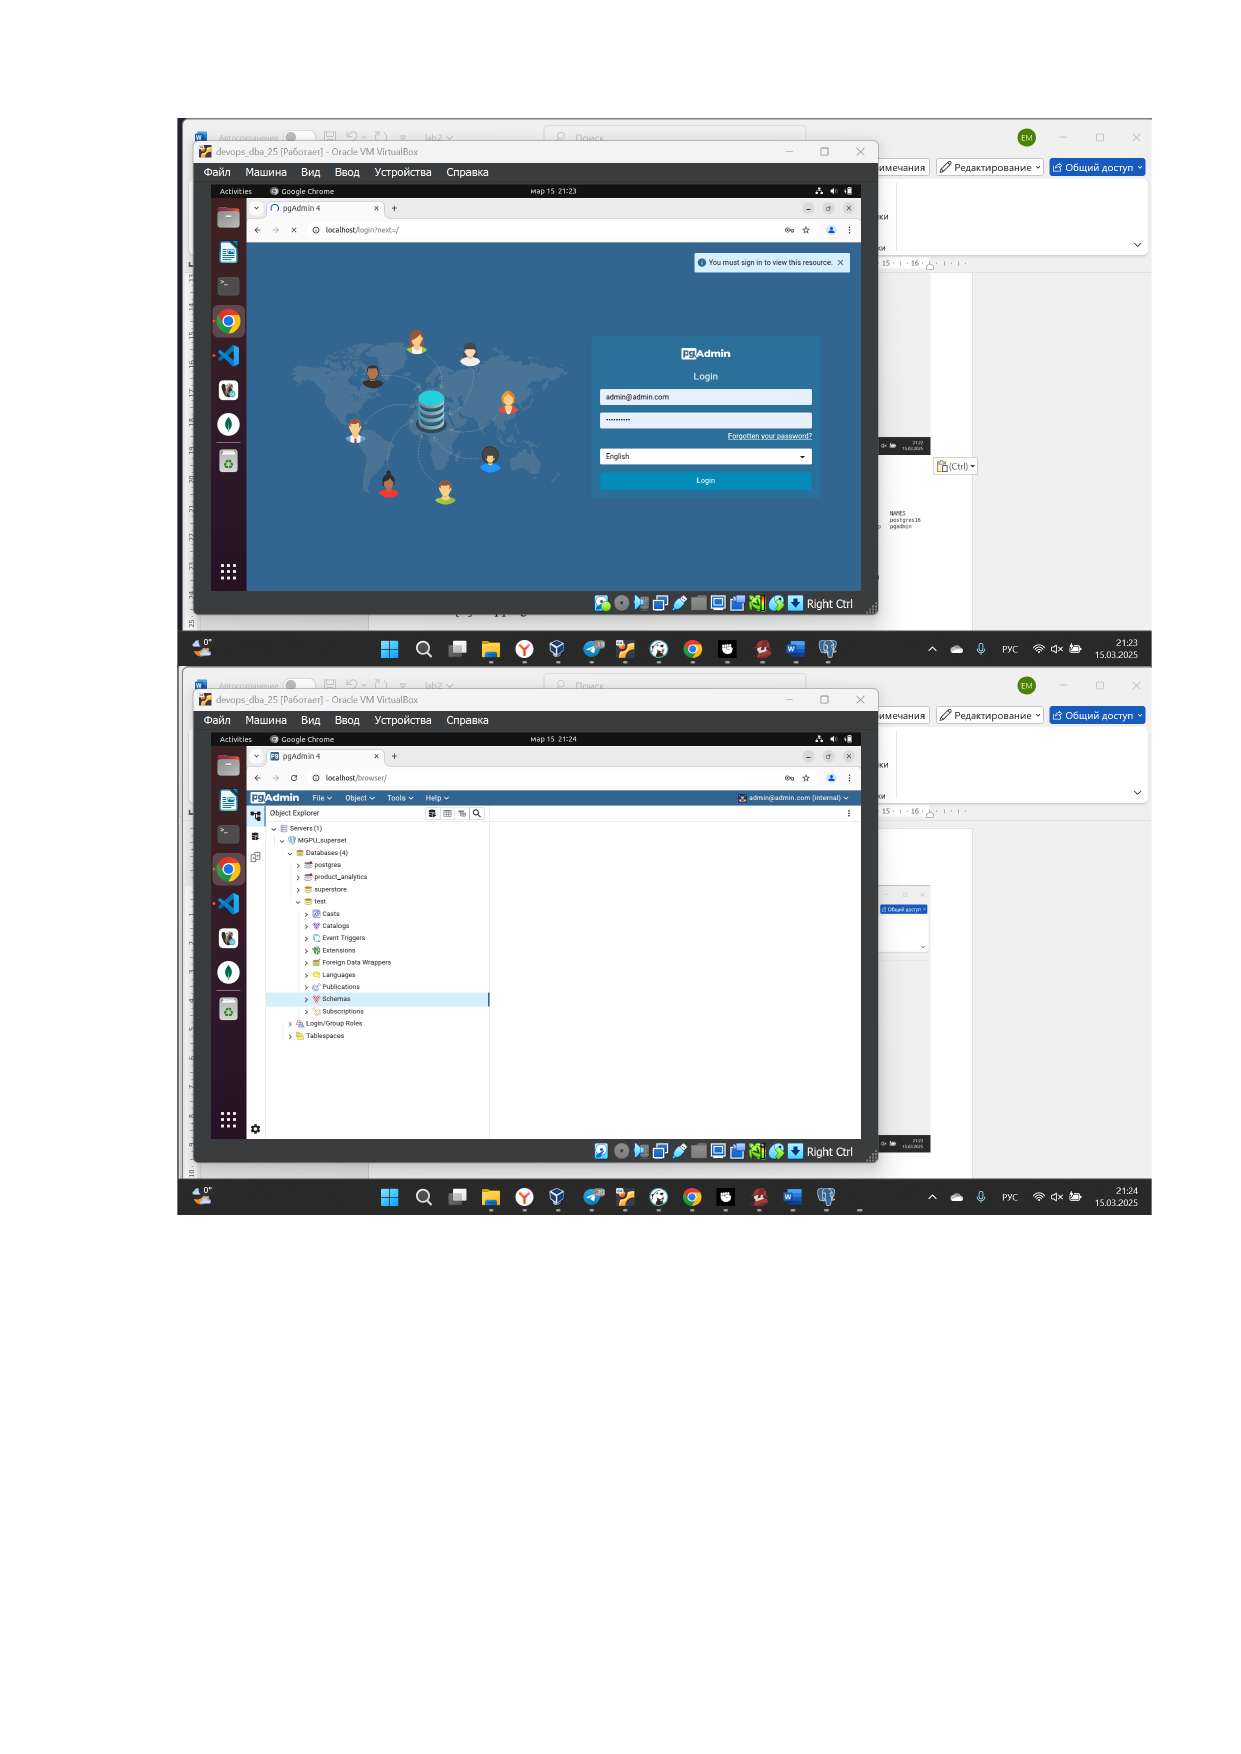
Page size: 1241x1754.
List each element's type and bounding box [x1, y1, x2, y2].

picture [177, 118, 1152, 1215]
